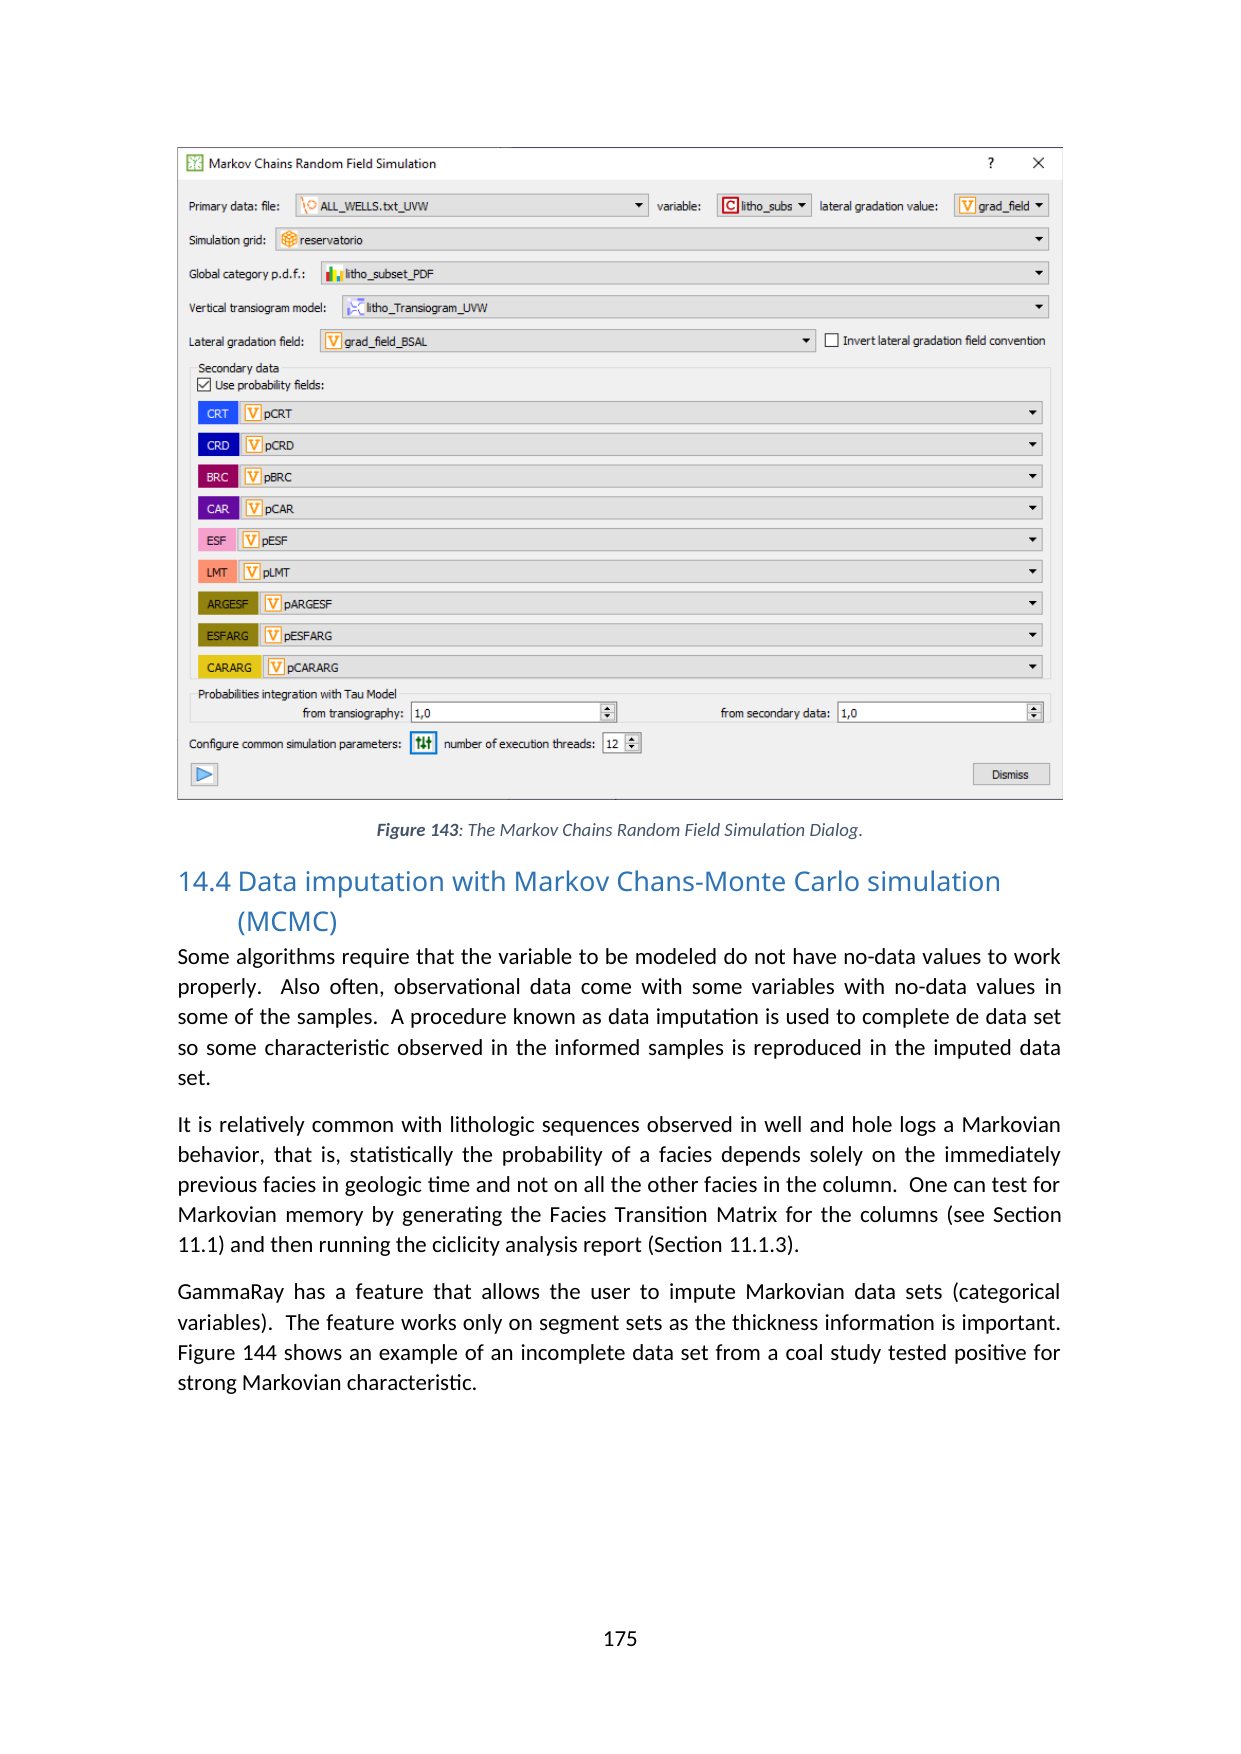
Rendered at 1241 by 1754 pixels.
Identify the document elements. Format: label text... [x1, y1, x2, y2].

text GammaRay has a feature that allows the user to impute Markovian data sets (categorical variables). The feature works only on segment sets as the thickness information is important. Figure 144 shows an example of an incomplete data set from a coal study tested positive for strong Markovian characteristic. [177, 1277, 1063, 1396]
text It is relatively common with lithologic sequences observed in well and hole logs a Markovian behavior, that is, statistically the probability of a facies depends solely on the immediately previous facies in geologic time and not on all the other facies in the column. One can test for Markovian memory by generating the Facies Transition Matrix for the columns (see Section 11.1) and then running the ciclicity analysis report (Section 11.1.3). [177, 1110, 1063, 1258]
text Some algorithms require that the variable to be modeled do not have no-data values to work properly. Also often, observational data come with some variables with no-data values in some of the samples. A procedure known as data imputation is used to complete de data set so some characteristic observed in the informed samples is reproduced in the imputed data set. [177, 942, 1063, 1091]
picture [177, 147, 1063, 800]
subtitle Data imputation with Markov Chans-Monte Carlo simulation (MCMC) [177, 862, 1063, 939]
text Figure 143: The Markov Chains Random Field Simulation Dialog. [177, 819, 1063, 842]
